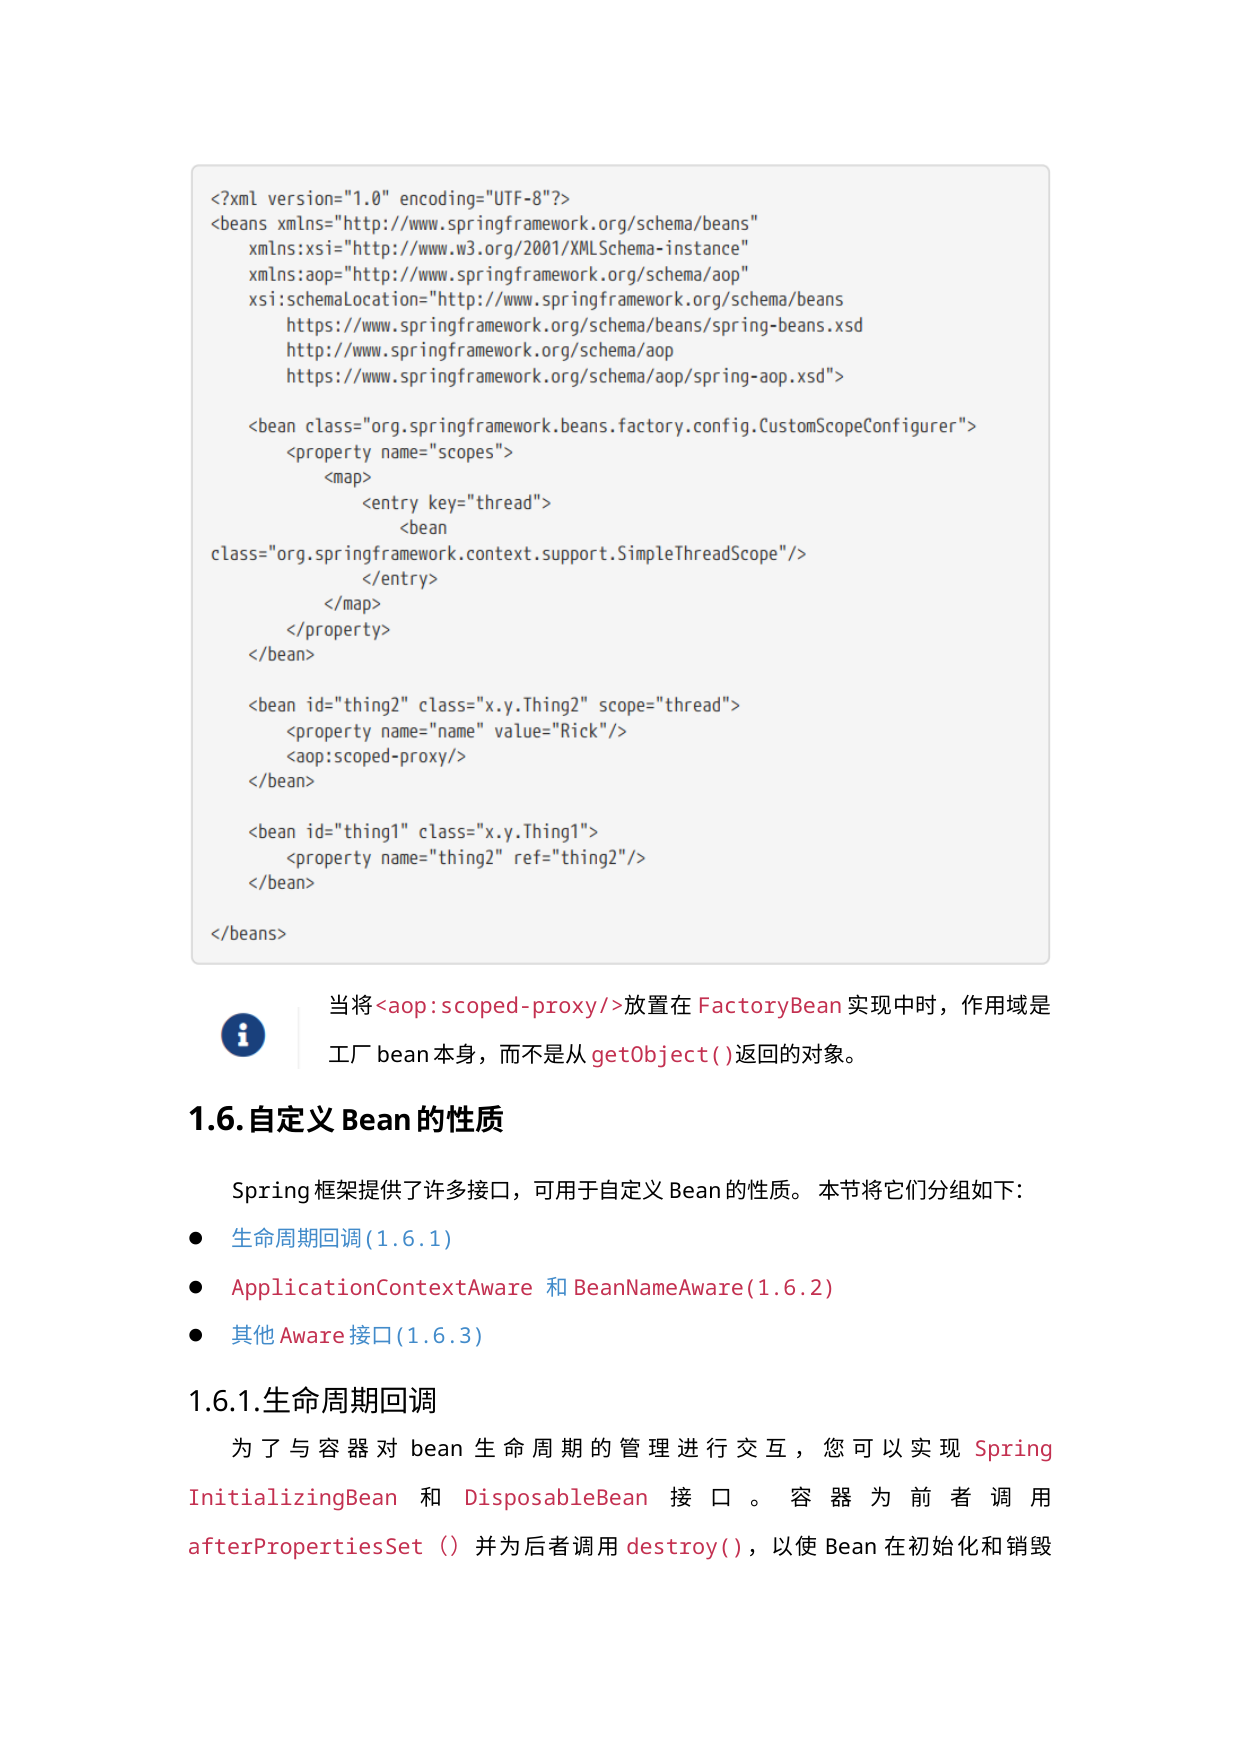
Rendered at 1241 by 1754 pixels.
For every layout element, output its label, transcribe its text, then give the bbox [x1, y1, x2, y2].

text 当将<aop:scoped-proxy/>放置在FactoryBean实现中时，作用域是工厂bean本身，而不是从getObject()返回的对象。 [187, 988, 1053, 1069]
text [187, 1431, 1053, 1561]
picture [215, 1007, 310, 1069]
list 生命周期回调(1.6.1) [187, 1221, 1053, 1253]
picture [187, 162, 1052, 967]
list 其他Aware接口(1.6.3) [187, 1318, 1053, 1350]
list ApplicationContextAware 和 BeanNameAware(1.6.2) [187, 1269, 1053, 1302]
text Spring框架提供了许多接口，可用于自定义Bean的性质。 本节将它们分组如下： [187, 1173, 1053, 1205]
list 自定义Bean的性质 [187, 1085, 1053, 1150]
list 生命周期回调 [187, 1366, 1053, 1431]
